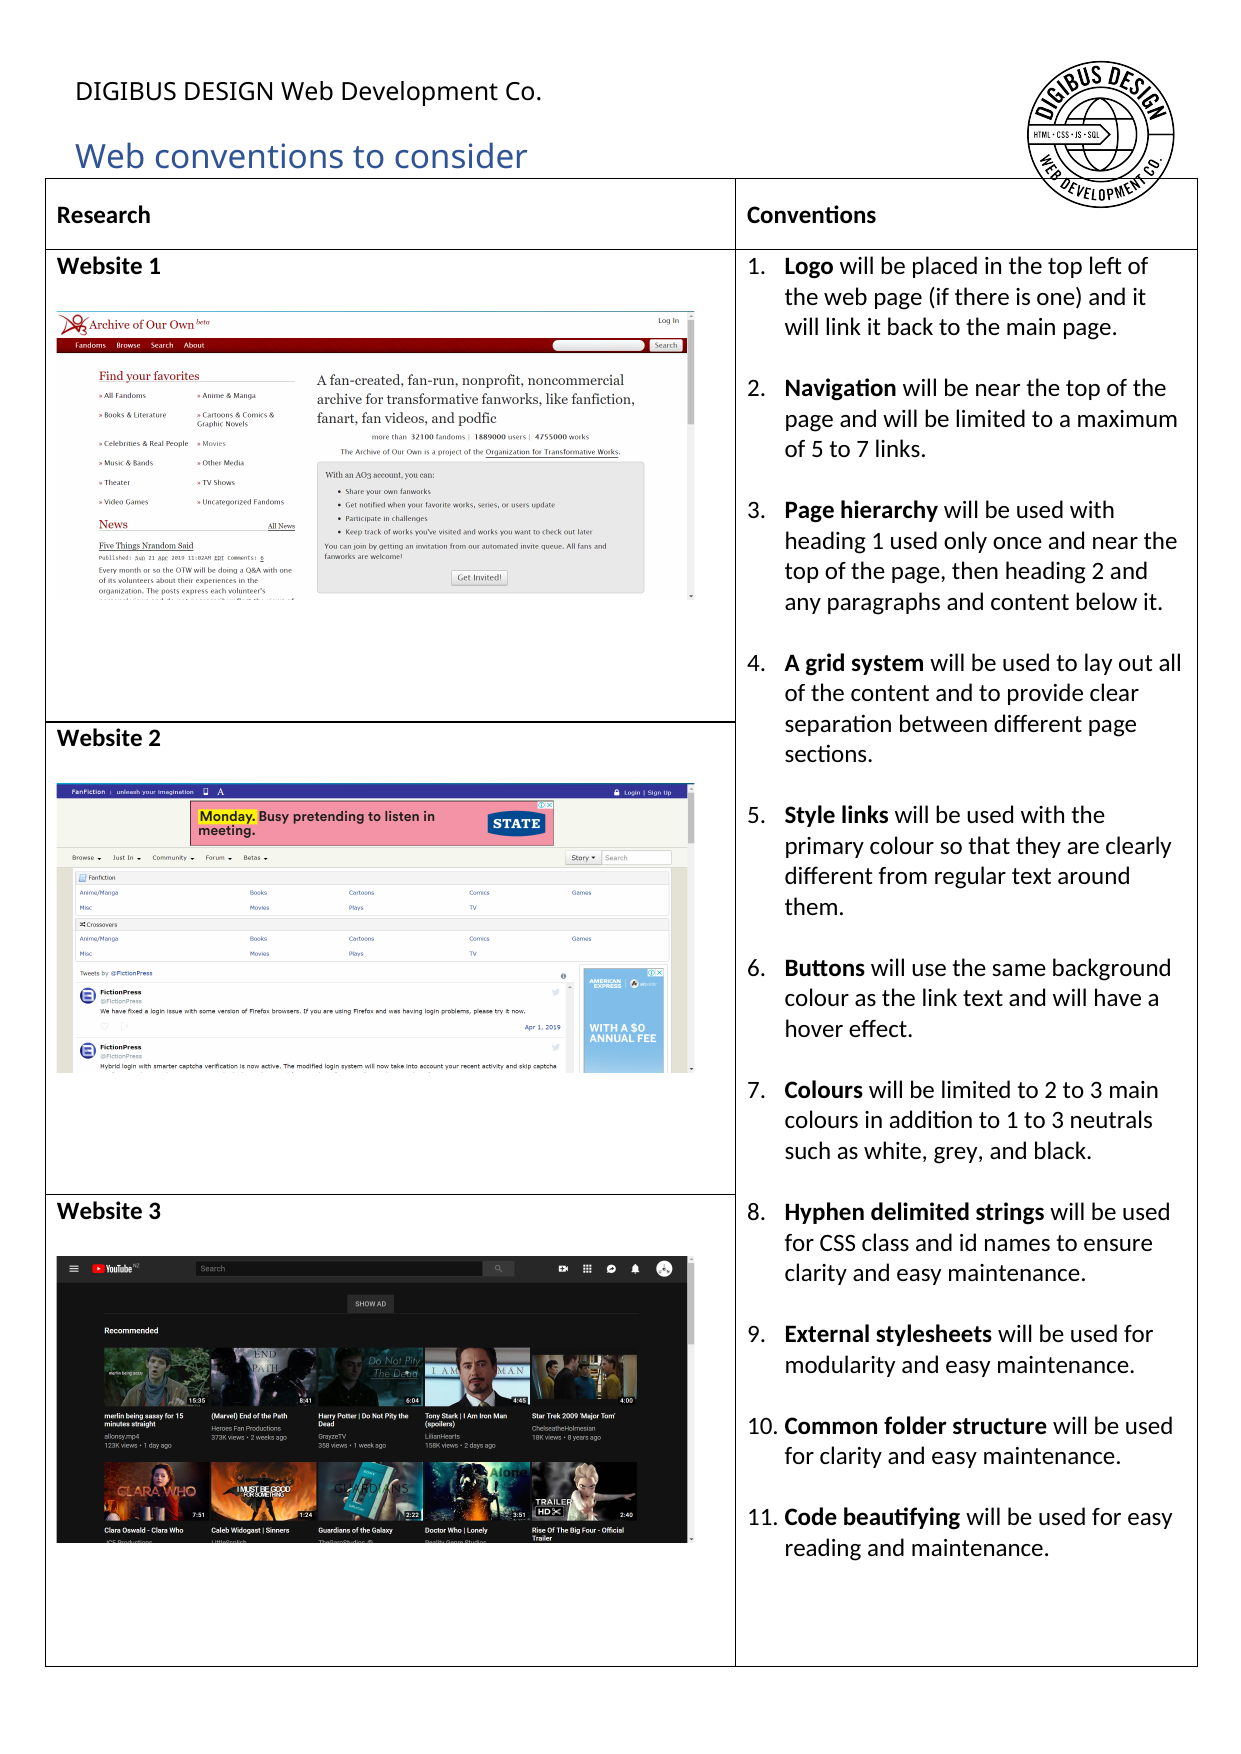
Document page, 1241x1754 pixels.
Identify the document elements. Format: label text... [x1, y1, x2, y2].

subtitle Web conventions to consider [75, 133, 1165, 178]
table_header Conventions [736, 179, 1197, 249]
picture [56, 1256, 695, 1543]
picture [1025, 59, 1176, 178]
table_header Research [46, 179, 735, 249]
table_cell Website 1 [46, 250, 735, 721]
table_cell Logo will be placed in the top left of the web page (if there is one) and it will link it back to the main page. Navigation will be near the top of the page and will be limited to a maximum of 5 to 7 links. Page hierarchy will be used with heading 1 used only once and near the top of the page, then heading 2 and any paragraphs and content below it. A grid system will be used to lay out all of the content and to provide clear separation between different page sections. Style links will be used with the primary colour so that they are clearly different from regular text around them. Buttons will use the same background colour as the link text and will have a hover effect. Colours will be limited to 2 to 3 main colours in addition to 1 to 3 neutrals such as white, grey, and black. Hyphen delimited strings will be used for CSS class and id names to ensure clarity and easy maintenance. External stylesheets will be used for modularity and easy maintenance. Common folder structure will be used for clarity and easy maintenance. Code beautifying will be used for easy reading and maintenance. [736, 250, 1197, 1666]
table_cell Website 2 [46, 723, 735, 1194]
picture [56, 311, 695, 600]
picture [56, 783, 695, 1073]
table_cell Website 3 [46, 1195, 735, 1666]
